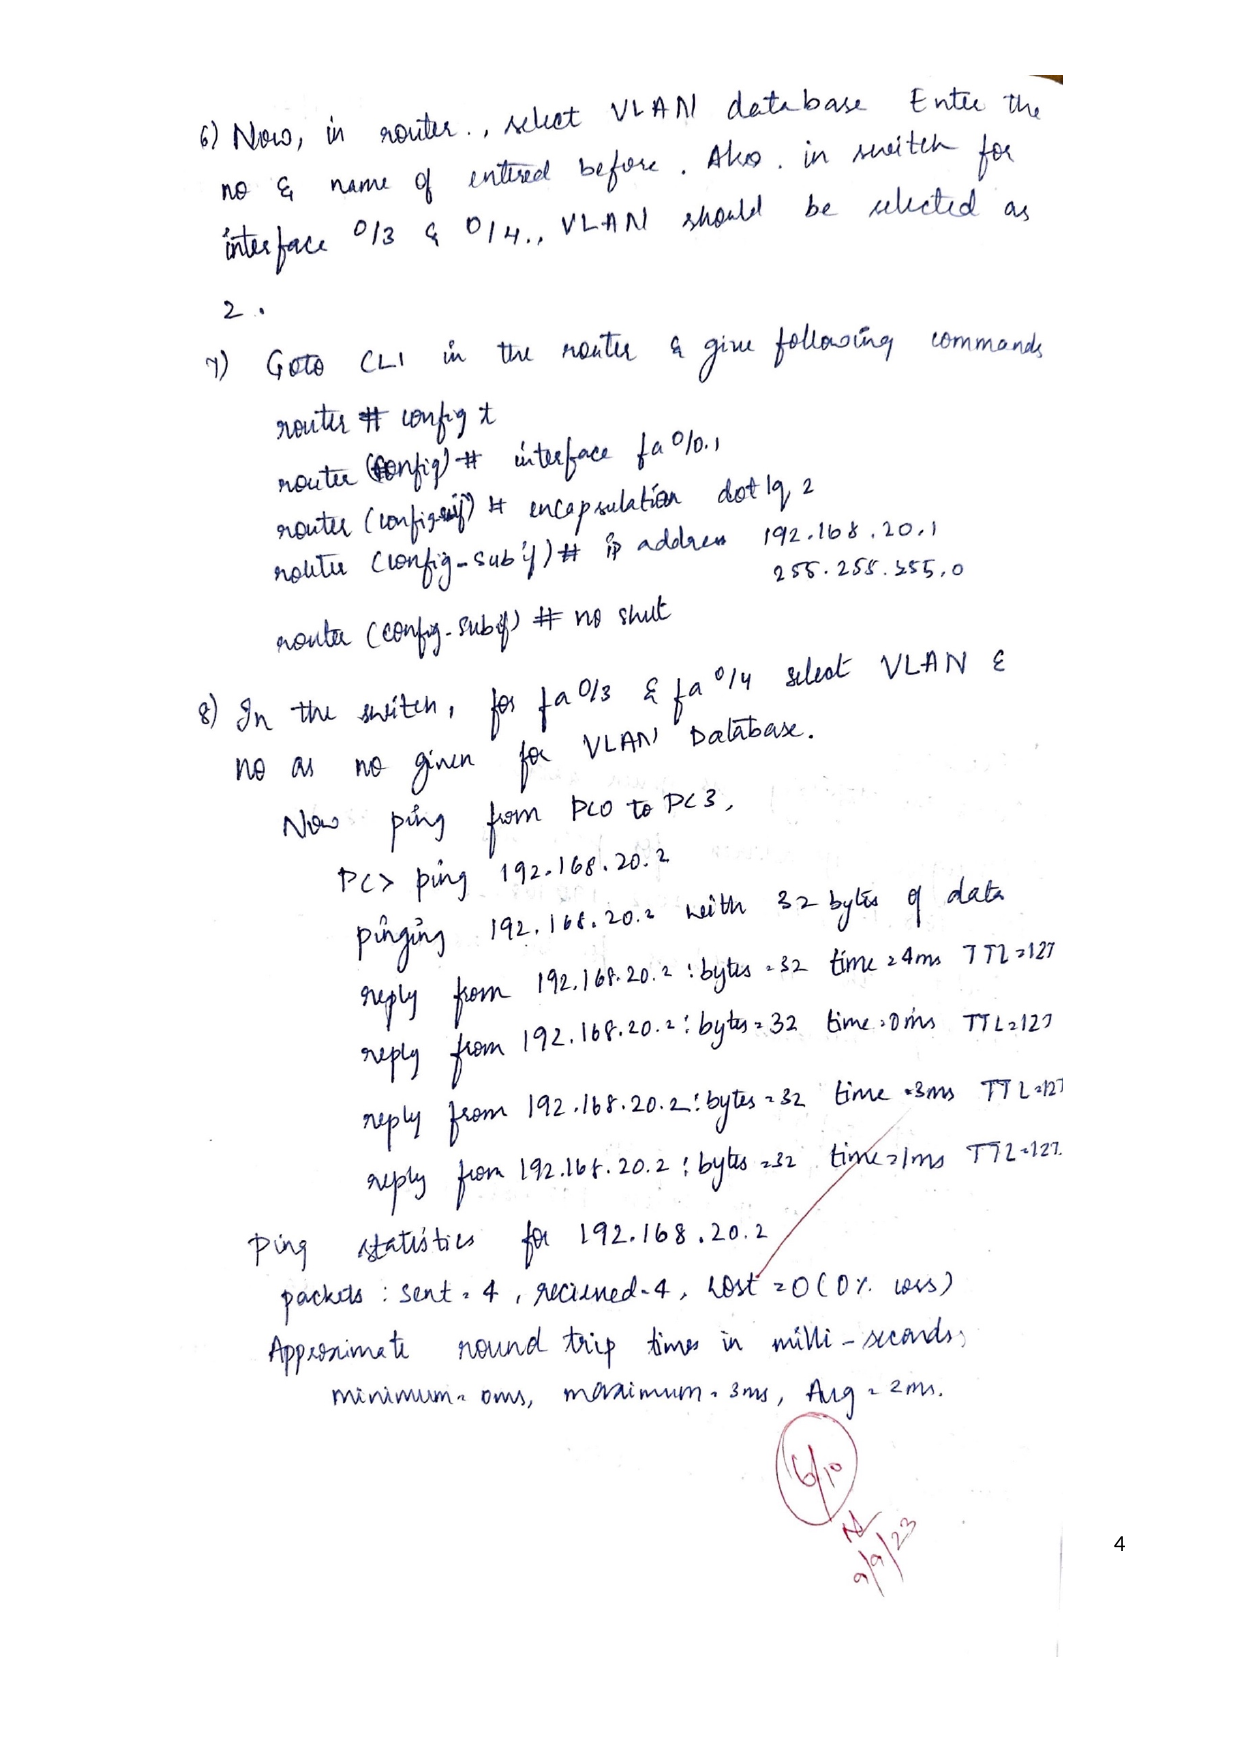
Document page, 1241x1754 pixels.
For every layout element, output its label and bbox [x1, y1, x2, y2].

picture [177, 75, 1063, 1657]
